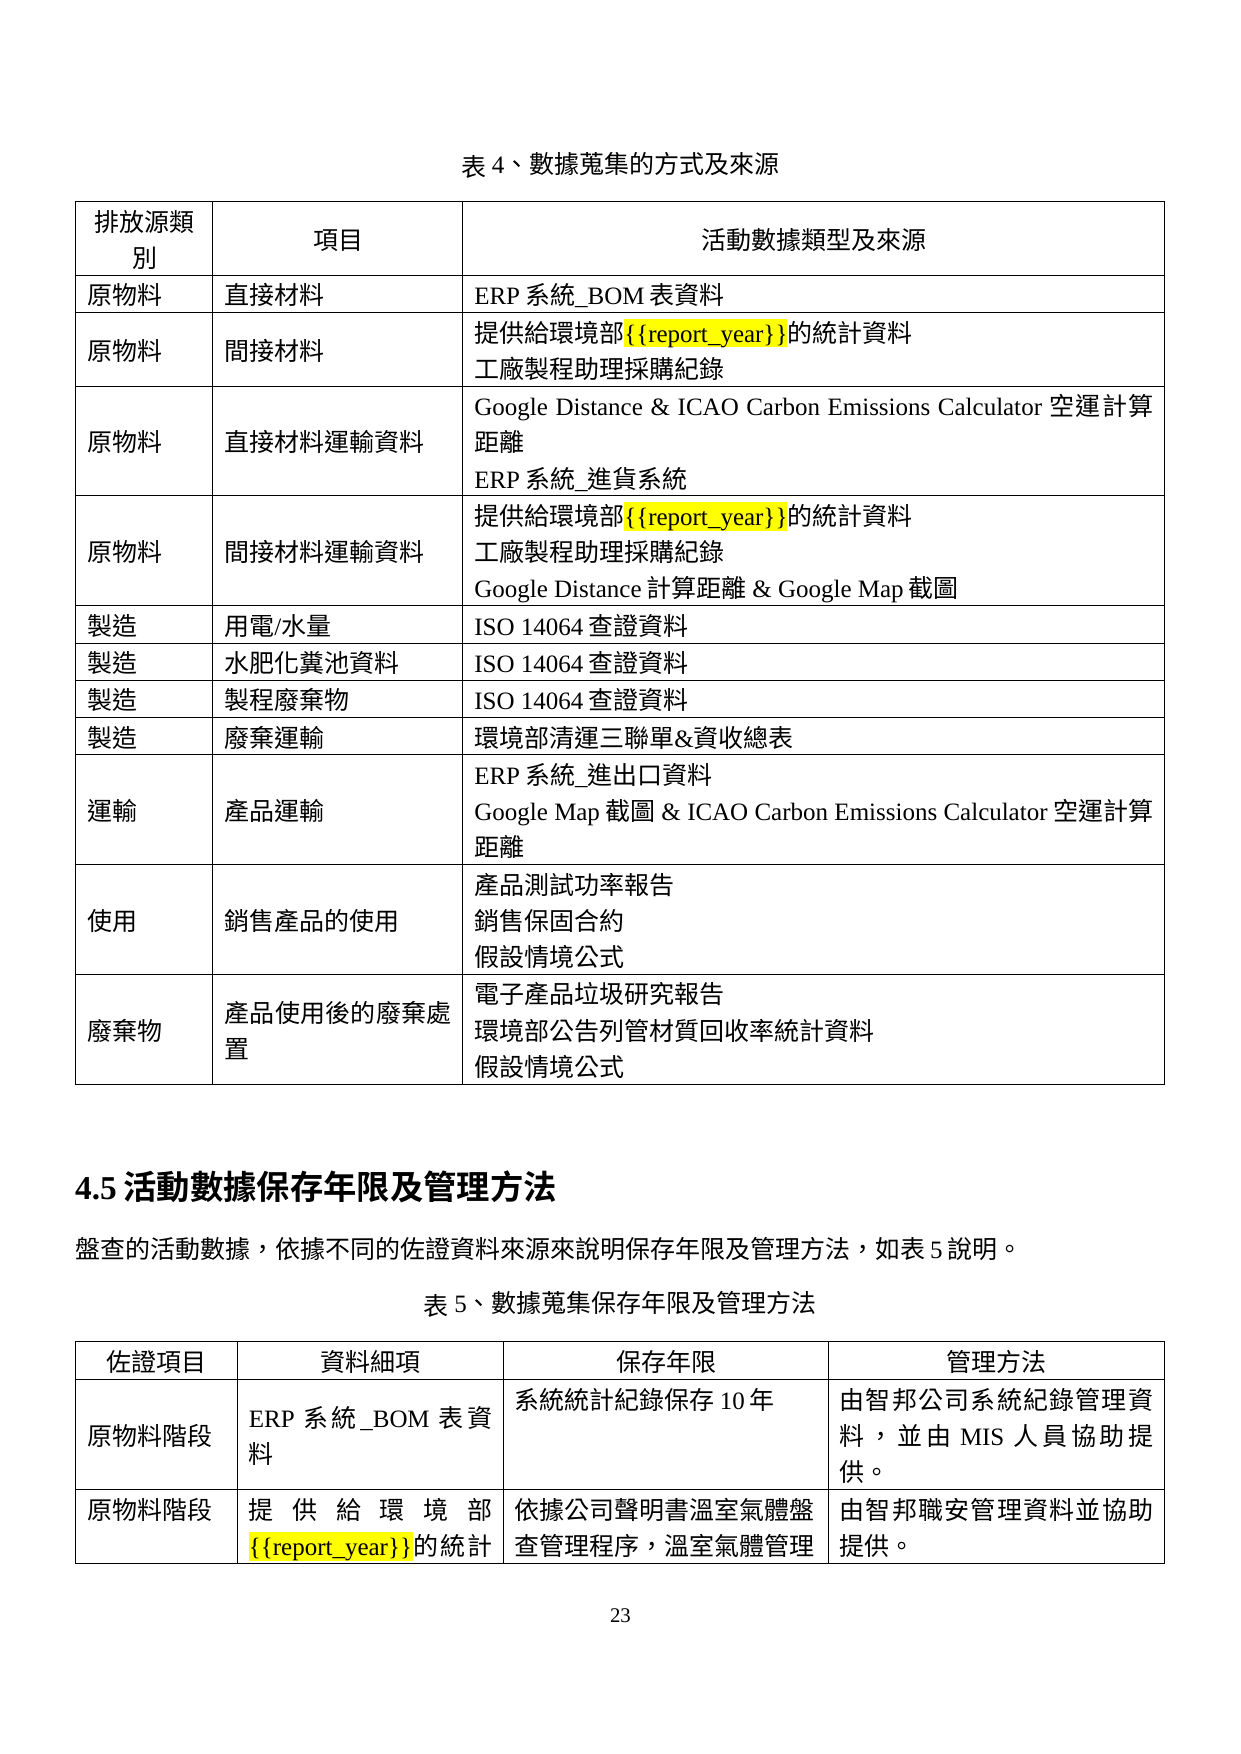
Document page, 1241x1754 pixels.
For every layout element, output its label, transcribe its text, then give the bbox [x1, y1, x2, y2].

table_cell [504, 1490, 828, 1563]
table_cell 產品運輸 [213, 755, 462, 864]
table_header 項目 [213, 202, 462, 275]
table_cell 提供給環境部{{report_year}}的統計資料 工廠製程助理採購紀錄 Google Distance計算距離 & Google Map截圖 [463, 496, 1164, 605]
table_cell 直接材料 [213, 276, 462, 312]
table_cell 製造 [76, 718, 212, 754]
table_cell 原物料階段 [76, 1380, 237, 1489]
table_cell ISO 14064查證資料 [463, 681, 1164, 717]
table_cell 製造 [76, 681, 212, 717]
table_cell 水肥化糞池資料 [213, 644, 462, 680]
table_header 保存年限 [504, 1342, 828, 1379]
text 表 5、數據蒐集保存年限及管理方法 [75, 1266, 1165, 1341]
table_cell 運輸 [76, 755, 212, 864]
text 盤查的活動數據，依據不同的佐證資料來源來說明保存年限及管理方法，如表5說明。 [75, 1228, 1165, 1266]
table_cell 原物料階段 [76, 1490, 237, 1563]
table_cell 系統統計紀錄保存10年 [504, 1380, 828, 1489]
table_cell 直接材料運輸資料 [213, 387, 462, 495]
table_cell ISO 14064查證資料 [463, 606, 1164, 642]
table_cell 電子產品垃圾研究報告 環境部公告列管材質回收率統計資料 假設情境公式 [463, 975, 1164, 1084]
table_cell 產品使用後的廢棄處置 [213, 975, 462, 1084]
table_cell 由智邦公司系統紀錄管理資料，並由MIS人員協助提供。 [829, 1380, 1164, 1489]
table_cell 原物料 [76, 276, 212, 312]
table_header 活動數據類型及來源 [463, 202, 1164, 275]
table_cell Google Distance & ICAO Carbon Emissions Calculator空運計算距離 ERP系統_進貨系統 [463, 387, 1164, 495]
table_cell 環境部清運三聯單&資收總表 [463, 718, 1164, 754]
table_cell 提供給環境部{{report_year}}的統計資料 工廠製程助理採購紀錄 [463, 313, 1164, 386]
table_cell 製造 [76, 644, 212, 680]
table_cell ISO 14064查證資料 [463, 644, 1164, 680]
table_cell 使用 [76, 865, 212, 974]
title 4.5活動數據保存年限及管理方法 [75, 1147, 1165, 1222]
table_cell 由智邦職安管理資料並協助提供。 [829, 1490, 1164, 1563]
table_header 管理方法 [829, 1342, 1164, 1379]
table_cell 間接材料 [213, 313, 462, 386]
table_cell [238, 1490, 503, 1563]
table_cell 間接材料運輸資料 [213, 496, 462, 605]
table_cell 產品測試功率報告 銷售保固合約 假設情境公式 [463, 865, 1164, 974]
table_cell 銷售產品的使用 [213, 865, 462, 974]
table_cell 製造 [76, 606, 212, 642]
table_cell ERP系統_BOM表資料 [463, 276, 1164, 312]
table_cell 原物料 [76, 496, 212, 605]
table_cell 廢棄物 [76, 975, 212, 1084]
table_cell 原物料 [76, 387, 212, 495]
table_header 資料細項 [238, 1342, 503, 1379]
text 表 4、數據蒐集的方式及來源 [75, 126, 1165, 201]
table_header 排放源類別 [76, 202, 212, 275]
table_cell ERP系統_進出口資料 Google Map截圖 & ICAO Carbon Emissions Calculator空運計算距離 [463, 755, 1164, 864]
table_cell ERP系統_BOM表資料 [238, 1380, 503, 1489]
table_cell 原物料 [76, 313, 212, 386]
table_cell 廢棄運輸 [213, 718, 462, 754]
table_cell 用電/水量 [213, 606, 462, 642]
table_header 佐證項目 [76, 1342, 237, 1379]
table_cell 製程廢棄物 [213, 681, 462, 717]
